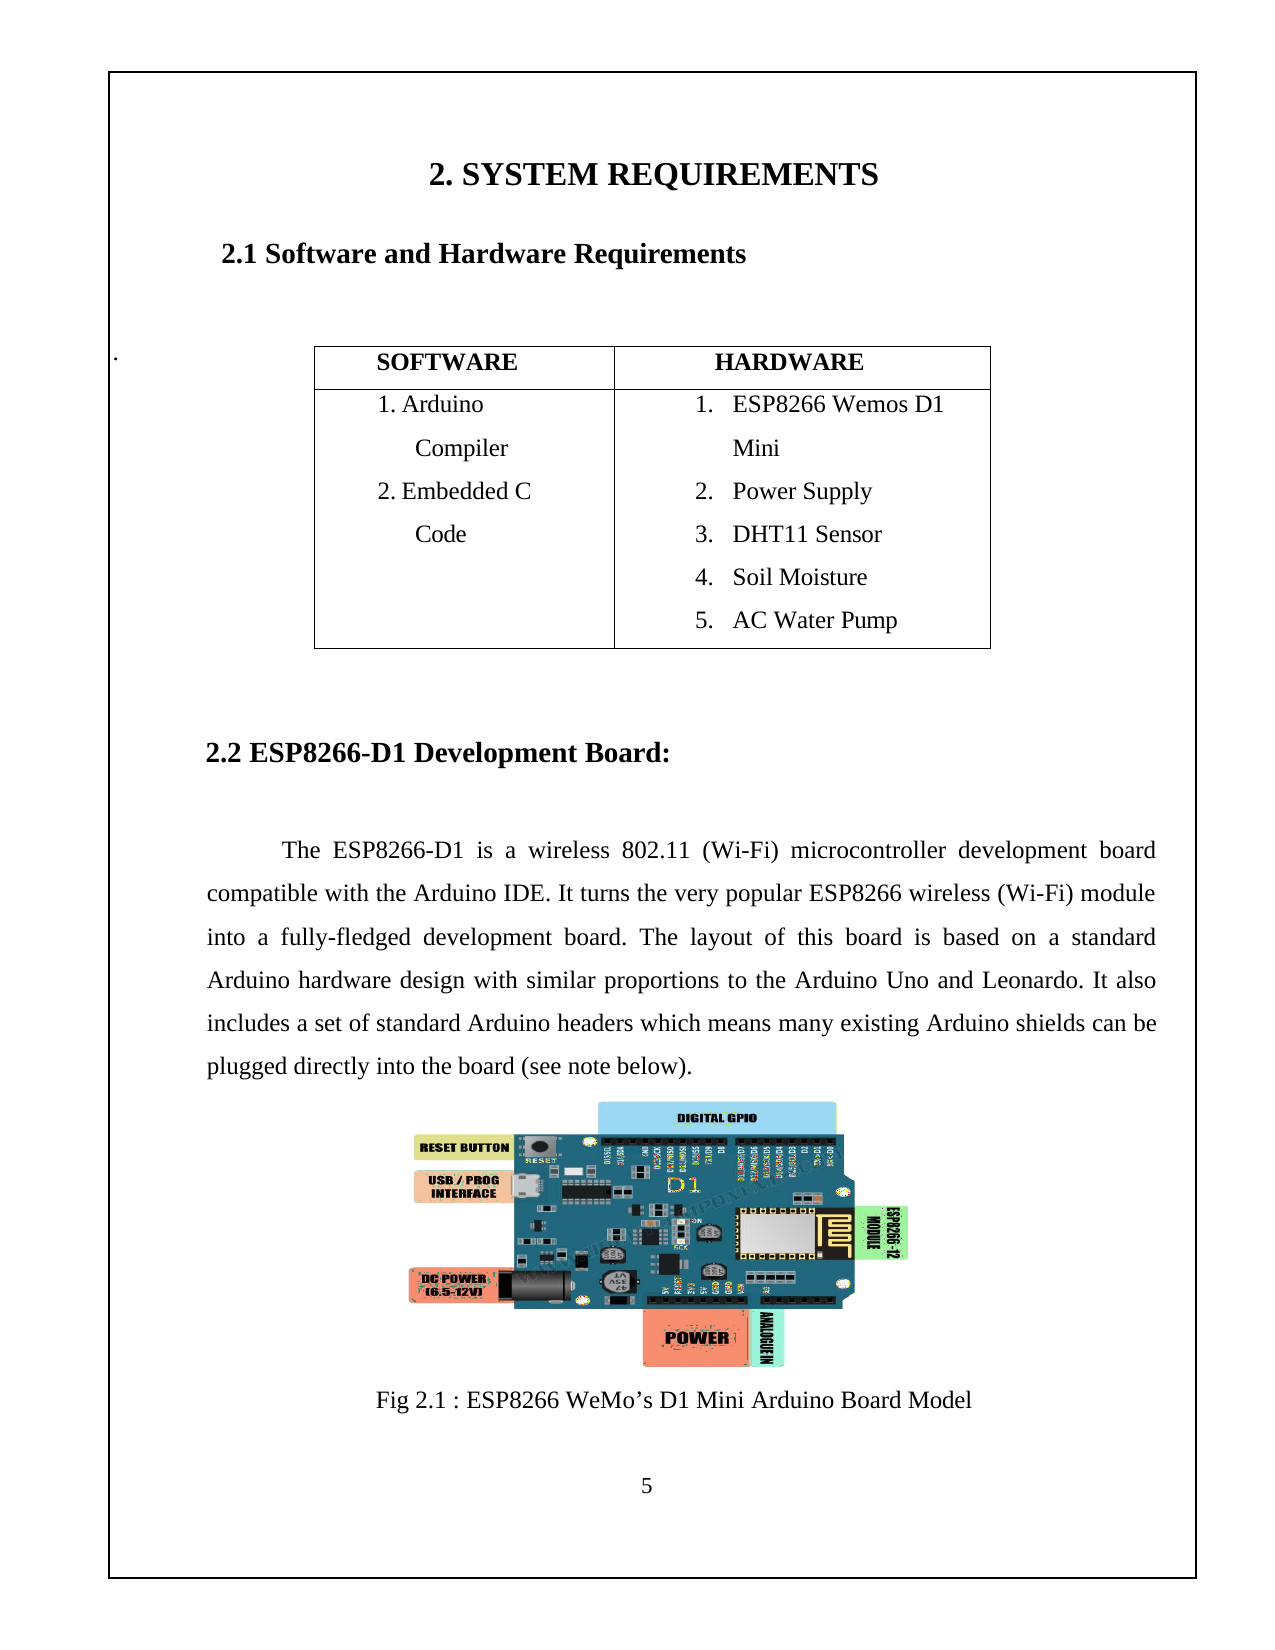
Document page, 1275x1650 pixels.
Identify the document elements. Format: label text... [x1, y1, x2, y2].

text Fig 2.1 : ESP8266 WeMo’s D1 Mini Arduino Board Model [179, 1385, 1169, 1413]
picture [408, 1101, 908, 1367]
subtitle Software and Hardware Requirements [221, 236, 1200, 270]
text The ESP8266-D1 is a wireless 802.11 (Wi-Fi) microcontroller development board compatible with the Arduino IDE. It turns the very popular ESP8266 wireless (Wi-Fi) module into a fully-fledged development board. The layout of this board is based on a standard Arduino hardware design with similar proportions to the Arduino Uno and Leonardo. It also includes a set of standard Arduino headers which means many existing Arduino shields can be plugged directly into the board (see note below). [207, 835, 1157, 1080]
subtitle SYSTEM REQUIREMENTS [428, 155, 1200, 193]
list . [112, 337, 1200, 366]
subtitle ESP8266-D1 Development Board: [205, 735, 1200, 768]
